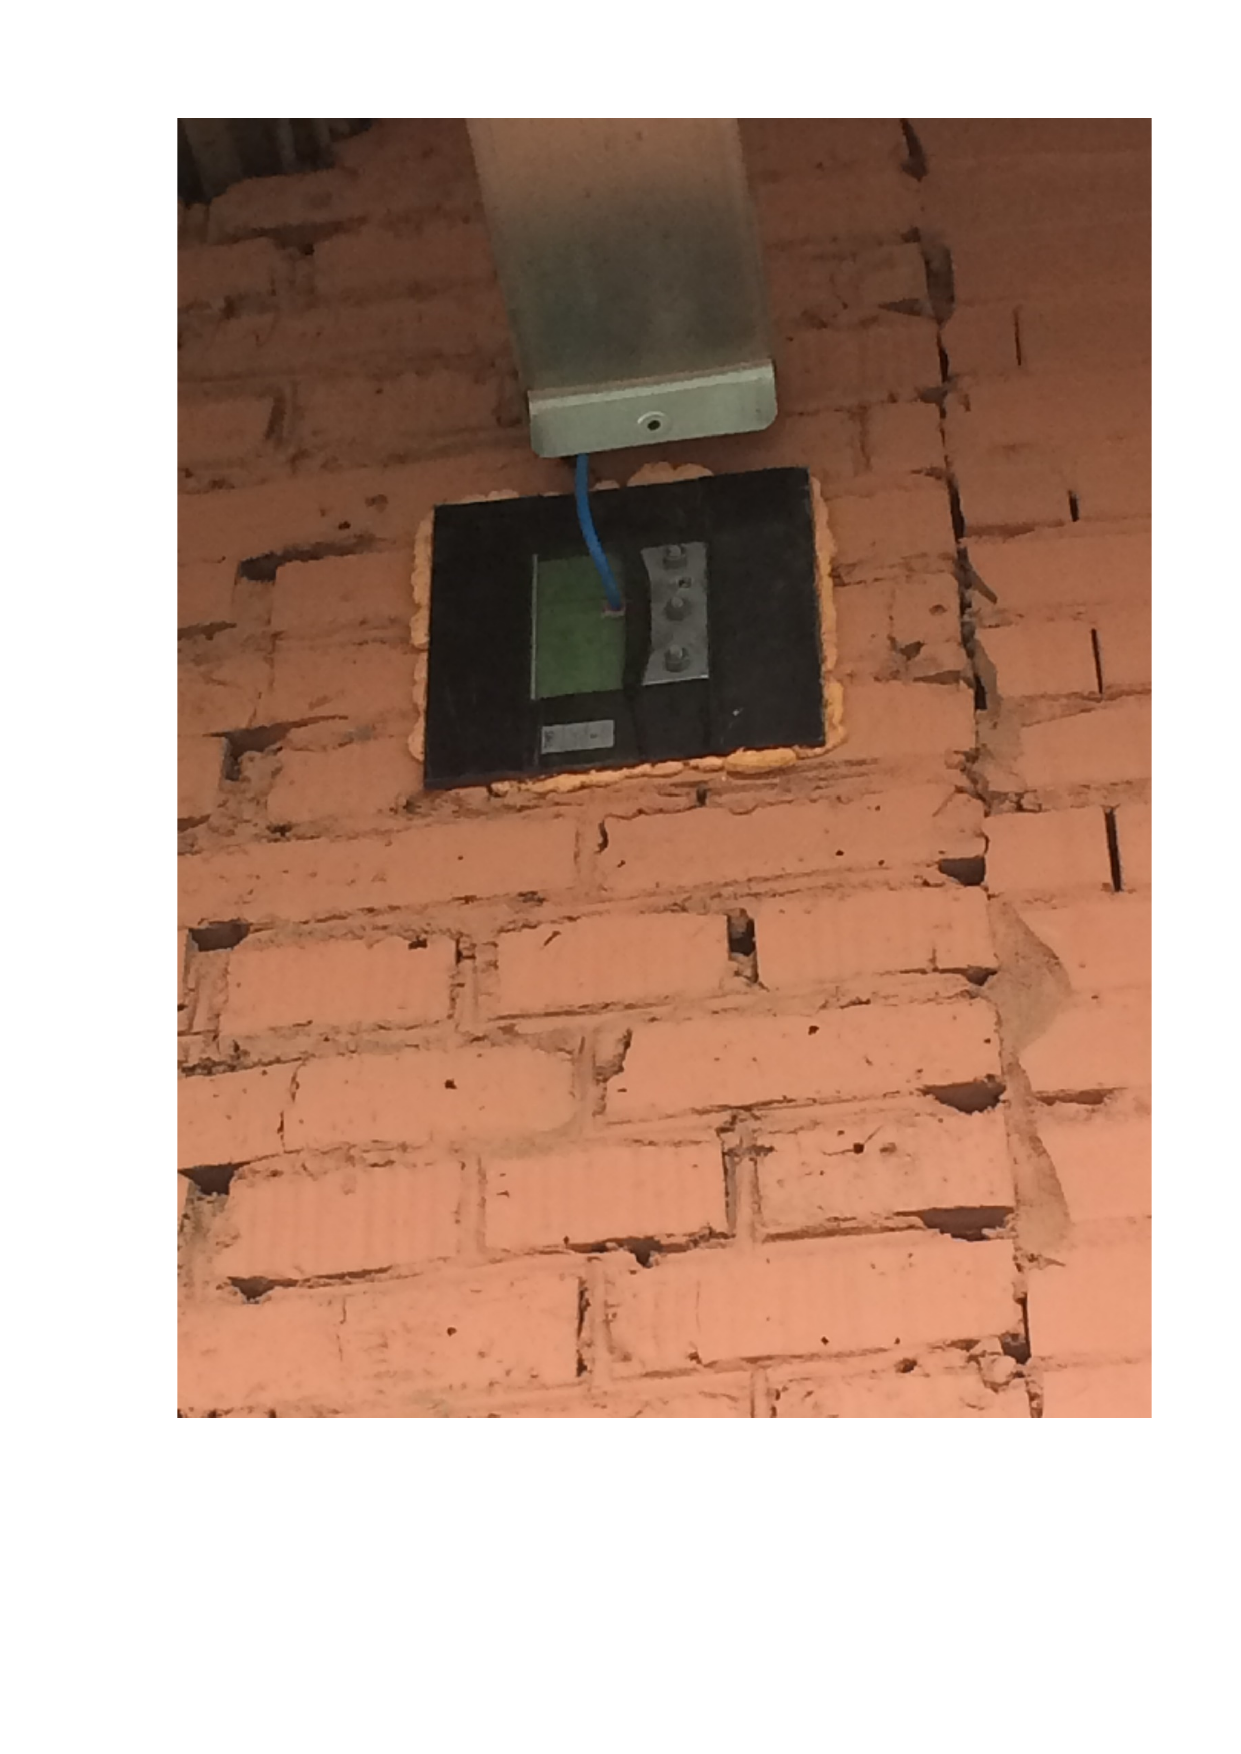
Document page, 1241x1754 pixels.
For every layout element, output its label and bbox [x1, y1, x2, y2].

picture [177, 118, 1152, 1418]
